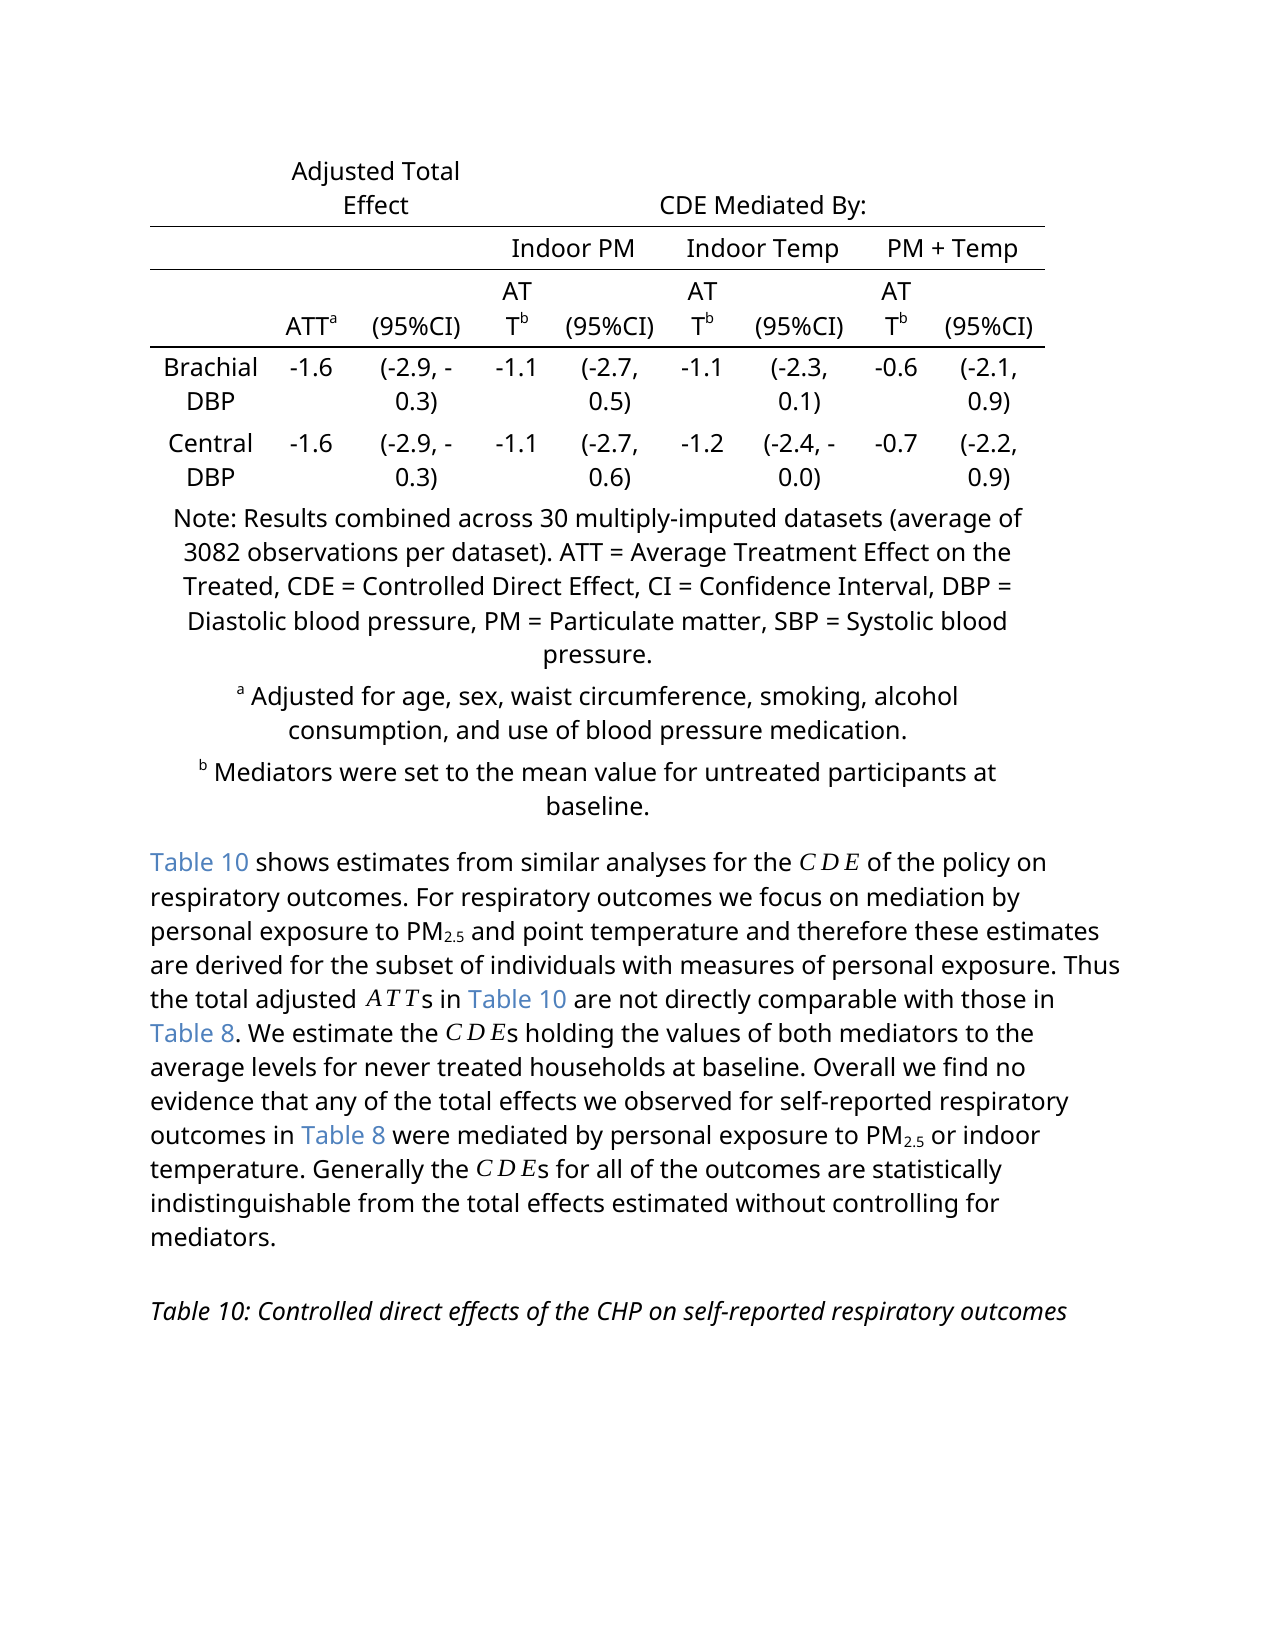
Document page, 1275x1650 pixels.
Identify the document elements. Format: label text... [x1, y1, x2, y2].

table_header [139, 150, 1114, 826]
text Table 10 shows estimates from similar analyses for the of the policy on respiratory outcomes. For respiratory outcomes we focus on mediation by personal exposure to PM2.5 and point temperature and therefore these estimates are derived for the subset of individuals with measures of personal exposure. Thus the total adjusted s in Table 10 are not directly comparable with those in Table 8. We estimate the s holding the values of both mediators to the average levels for never treated households at baseline. Overall we find no evidence that any of the total effects we observed for self-reported respiratory outcomes in Table 8 were mediated by personal exposure to PM2.5 or indoor temperature. Generally the s for all of the outcomes are statistically indistinguishable from the total effects estimated without controlling for mediators. [150, 845, 1125, 1254]
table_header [139, 1273, 1114, 1340]
